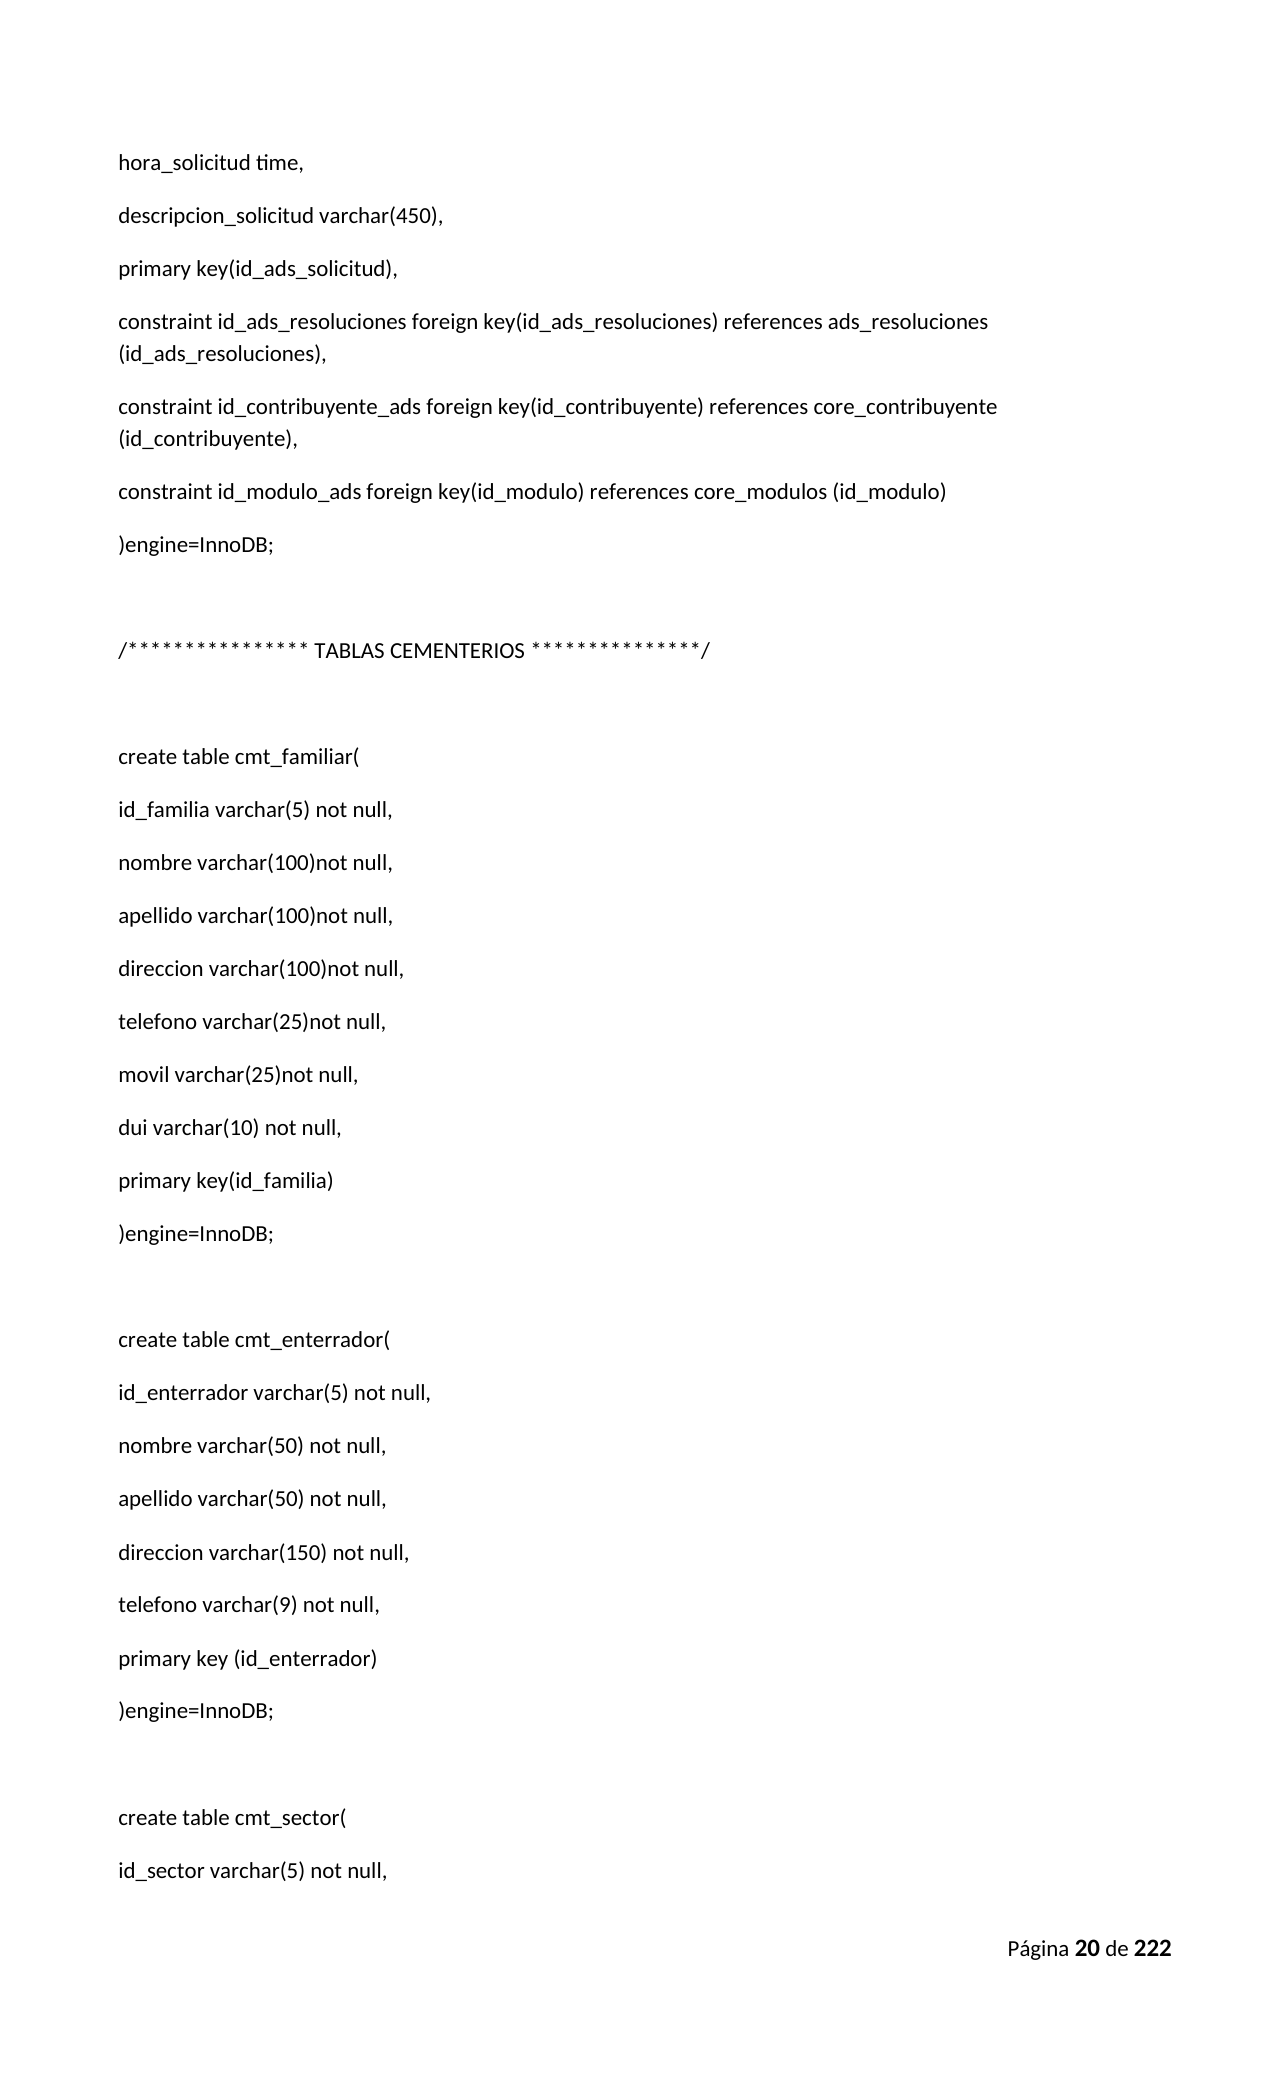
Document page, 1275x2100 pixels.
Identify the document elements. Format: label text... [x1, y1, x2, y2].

text nombre varchar(50) not null, [118, 1432, 1172, 1459]
text telefono varchar(9) not null, [118, 1591, 1172, 1619]
text movil varchar(25)not null, [118, 1060, 1172, 1088]
text constraint id_modulo_ads foreign key(id_modulo) references core_modulos (id_modulo) [118, 477, 1172, 505]
text descripcion_solicitud varchar(450), [118, 201, 1172, 229]
text nombre varchar(100)not null, [118, 848, 1172, 876]
text )engine=InnoDB; [118, 530, 1172, 558]
text primary key(id_familia) [118, 1166, 1172, 1194]
text telefono varchar(25)not null, [118, 1007, 1172, 1035]
text create table cmt_familiar( [118, 742, 1172, 770]
text dui varchar(10) not null, [118, 1113, 1172, 1141]
text id_sector varchar(5) not null, [118, 1856, 1172, 1884]
text /**************** TABLAS CEMENTERIOS ***************/ [118, 636, 1172, 664]
text id_enterrador varchar(5) not null, [118, 1378, 1172, 1407]
text constraint id_contribuyente_ads foreign key(id_contribuyente) references core_contribuyente (id_contribuyente), [118, 392, 1172, 452]
text )engine=InnoDB; [118, 1219, 1172, 1247]
text primary key (id_enterrador) [118, 1644, 1172, 1672]
text constraint id_ads_resoluciones foreign key(id_ads_resoluciones) references ads_resoluciones (id_ads_resoluciones), [118, 307, 1172, 367]
text apellido varchar(100)not null, [118, 901, 1172, 929]
text create table cmt_sector( [118, 1803, 1172, 1831]
text )engine=InnoDB; [118, 1697, 1172, 1725]
text id_familia varchar(5) not null, [118, 795, 1172, 823]
text hora_solicitud time, [118, 148, 1172, 176]
text direccion varchar(150) not null, [118, 1538, 1172, 1566]
text create table cmt_enterrador( [118, 1326, 1172, 1353]
text primary key(id_ads_solicitud), [118, 254, 1172, 282]
text direccion varchar(100)not null, [118, 954, 1172, 982]
text apellido varchar(50) not null, [118, 1484, 1172, 1513]
